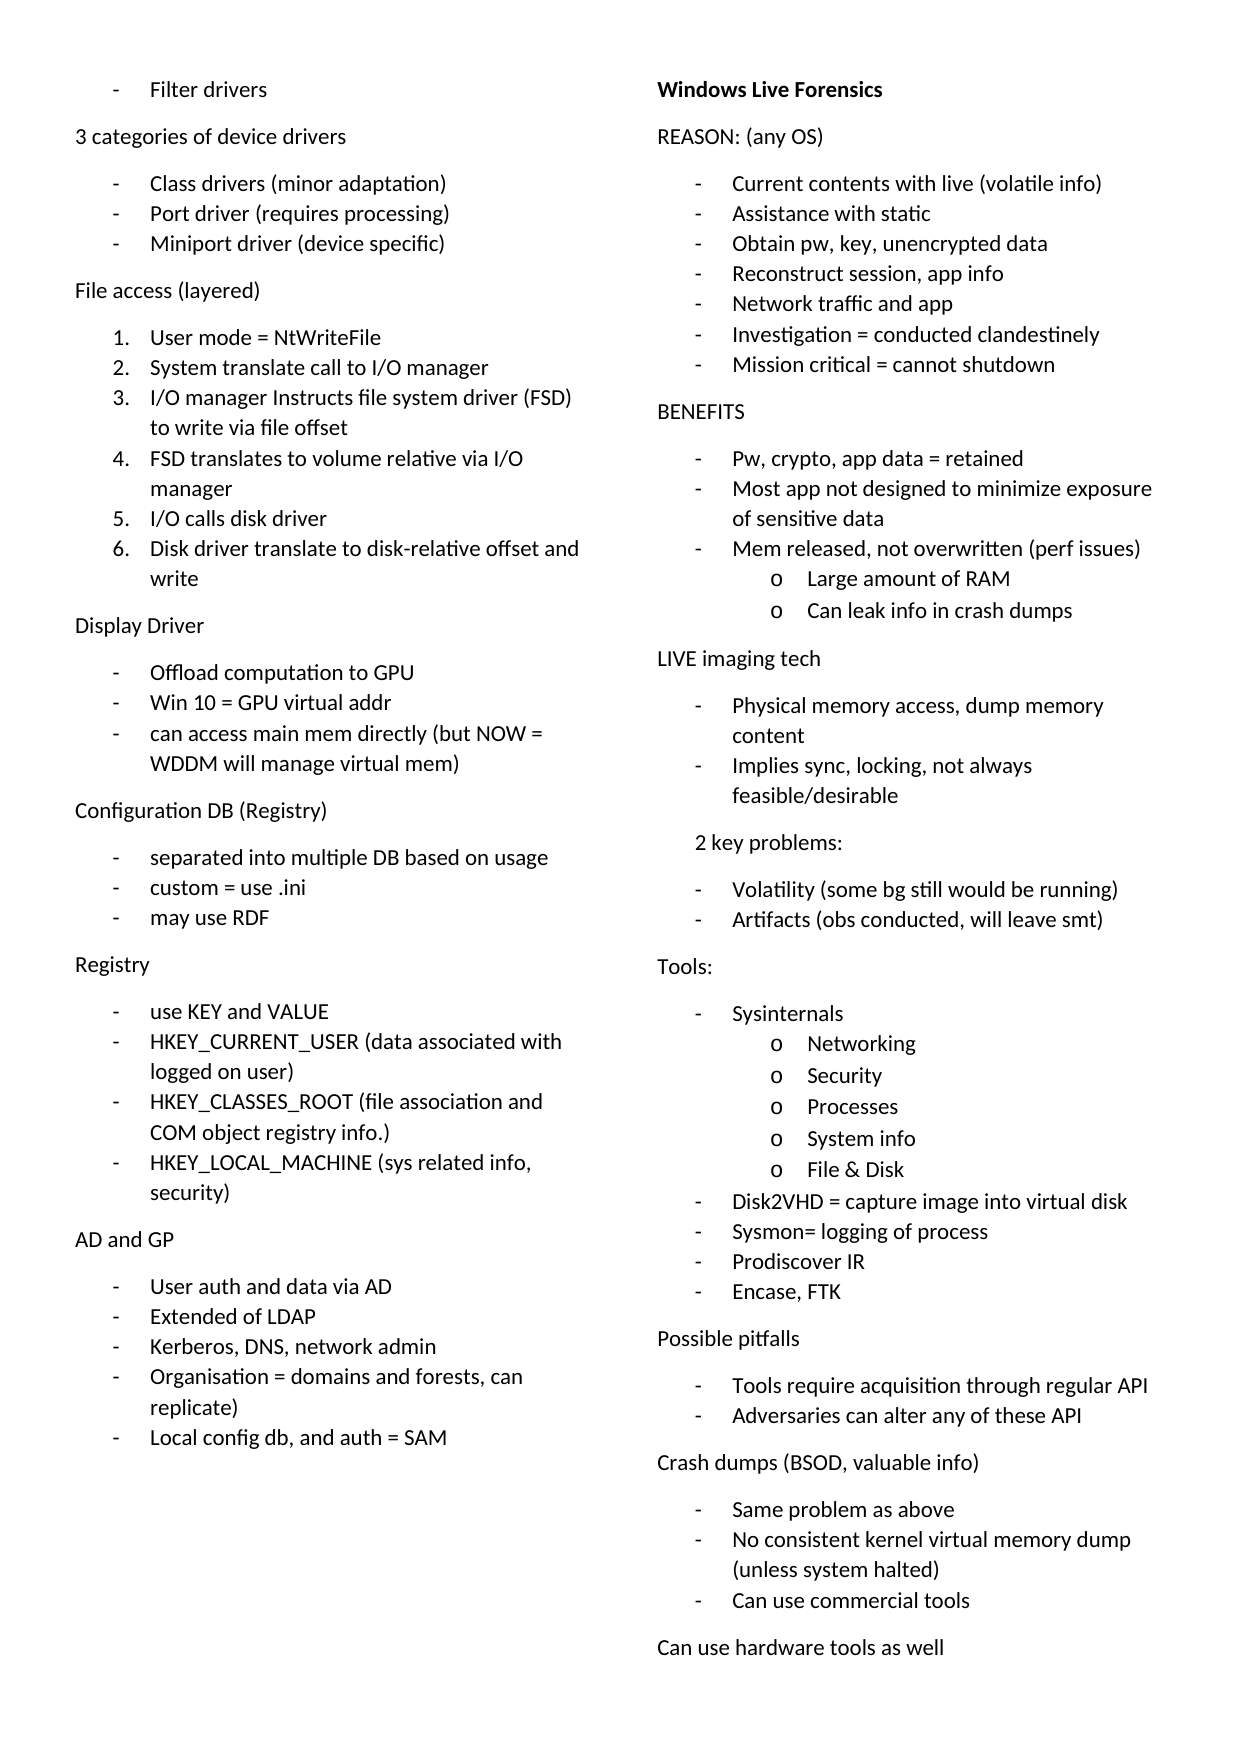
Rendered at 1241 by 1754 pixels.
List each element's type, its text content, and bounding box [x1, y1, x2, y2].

list Same problem as above [694, 1495, 1165, 1523]
list Mission critical = cannot shutdown [694, 350, 1165, 378]
list use KEY and VALUE [112, 997, 583, 1025]
list Processes [769, 1092, 1165, 1122]
list System translate call to I/O manager [112, 353, 583, 381]
list Network traffic and app [694, 289, 1165, 318]
text Possible pitfalls [657, 1324, 1165, 1352]
text 2 key problems: [694, 828, 1165, 857]
list Networking [769, 1029, 1165, 1059]
list can access main mem directly (but NOW = WDDM will manage virtual mem) [112, 719, 583, 777]
list FSD translates to volume relative via I/O manager [112, 444, 583, 502]
list Port driver (requires processing) [112, 199, 583, 227]
text Can use hardware tools as well [657, 1633, 1165, 1661]
list Miniport driver (device specific) [112, 229, 583, 257]
list Offload computation to GPU [112, 658, 583, 686]
list Can leak info in crash dumps [769, 596, 1165, 625]
text Display Driver [75, 611, 583, 639]
list Extended of LDAP [112, 1302, 583, 1330]
list Organisation = domains and forests, can replicate) [112, 1362, 583, 1421]
list Large amount of RAM [769, 564, 1165, 594]
list Current contents with live (volatile info) [694, 169, 1165, 197]
text REASON: (any OS) [657, 122, 1165, 150]
list Volatility (some bg still would be running) [694, 875, 1165, 903]
list Win 10 = GPU virtual addr [112, 688, 583, 717]
list Most app not designed to minimize exposure of sensitive data [694, 474, 1165, 532]
list Encase, FTK [694, 1277, 1165, 1306]
text Tools: [657, 952, 1165, 981]
list Physical memory access, dump memory content [694, 691, 1165, 749]
list No consistent kernel virtual memory dump (unless system halted) [694, 1525, 1165, 1584]
list Sysmon= logging of process [694, 1217, 1165, 1245]
list I/O manager Instructs file system driver (FSD) to write via file offset [112, 383, 583, 442]
text Configuration DB (Registry) [75, 796, 583, 824]
list Artifacts (obs conducted, will leave smt) [694, 906, 1165, 934]
list File & Disk [769, 1155, 1165, 1184]
list HKEY_CLASSES_ROOT (file association and COM object registry info.) [112, 1087, 583, 1146]
list Kerberos, DNS, network admin [112, 1332, 583, 1360]
list Obtain pw, key, unencrypted data [694, 229, 1165, 257]
list Sysinternals [694, 999, 1165, 1027]
text LIVE imaging tech [657, 644, 1165, 672]
list Mem released, not overwritten (perf issues) [694, 534, 1165, 562]
list separated into multiple DB based on usage [112, 843, 583, 871]
text BENEFITS [657, 397, 1165, 425]
list custom = use .ini [112, 873, 583, 901]
list Implies sync, locking, not always feasible/desirable [694, 751, 1165, 810]
text Windows Live Forensics [657, 75, 1165, 103]
text File access (layered) [75, 276, 583, 304]
text Registry [75, 950, 583, 978]
list User mode = NtWriteFile [112, 323, 583, 351]
list HKEY_LOCAL_MACHINE (sys related info, security) [112, 1148, 583, 1206]
list HKEY_CURRENT_USER (data associated with logged on user) [112, 1027, 583, 1085]
text Crash dumps (BSOD, valuable info) [657, 1448, 1165, 1476]
list Pw, crypto, app data = retained [694, 444, 1165, 472]
list Investigation = conducted clandestinely [694, 320, 1165, 348]
text AD and GP [75, 1225, 583, 1253]
list Disk driver translate to disk-relative offset and write [112, 534, 583, 593]
list Adversaries can alter any of these API [694, 1401, 1165, 1429]
list Security [769, 1061, 1165, 1090]
list Reconstruct session, app info [694, 259, 1165, 287]
list Disk2VHD = capture image into virtual disk [694, 1187, 1165, 1215]
list Class drivers (minor adaptation) [112, 169, 583, 197]
list User auth and data via AD [112, 1272, 583, 1300]
list Can use commercial tools [694, 1586, 1165, 1614]
list Tools require acquisition through regular API [694, 1371, 1165, 1399]
list may use RDF [112, 903, 583, 931]
list I/O calls disk driver [112, 504, 583, 532]
list Prodiscover IR [694, 1247, 1165, 1275]
list Filter drivers [112, 75, 583, 103]
list Local config db, and auth = SAM [112, 1423, 583, 1451]
list System info [769, 1124, 1165, 1153]
text 3 categories of device drivers [75, 122, 583, 150]
list Assistance with static [694, 199, 1165, 227]
